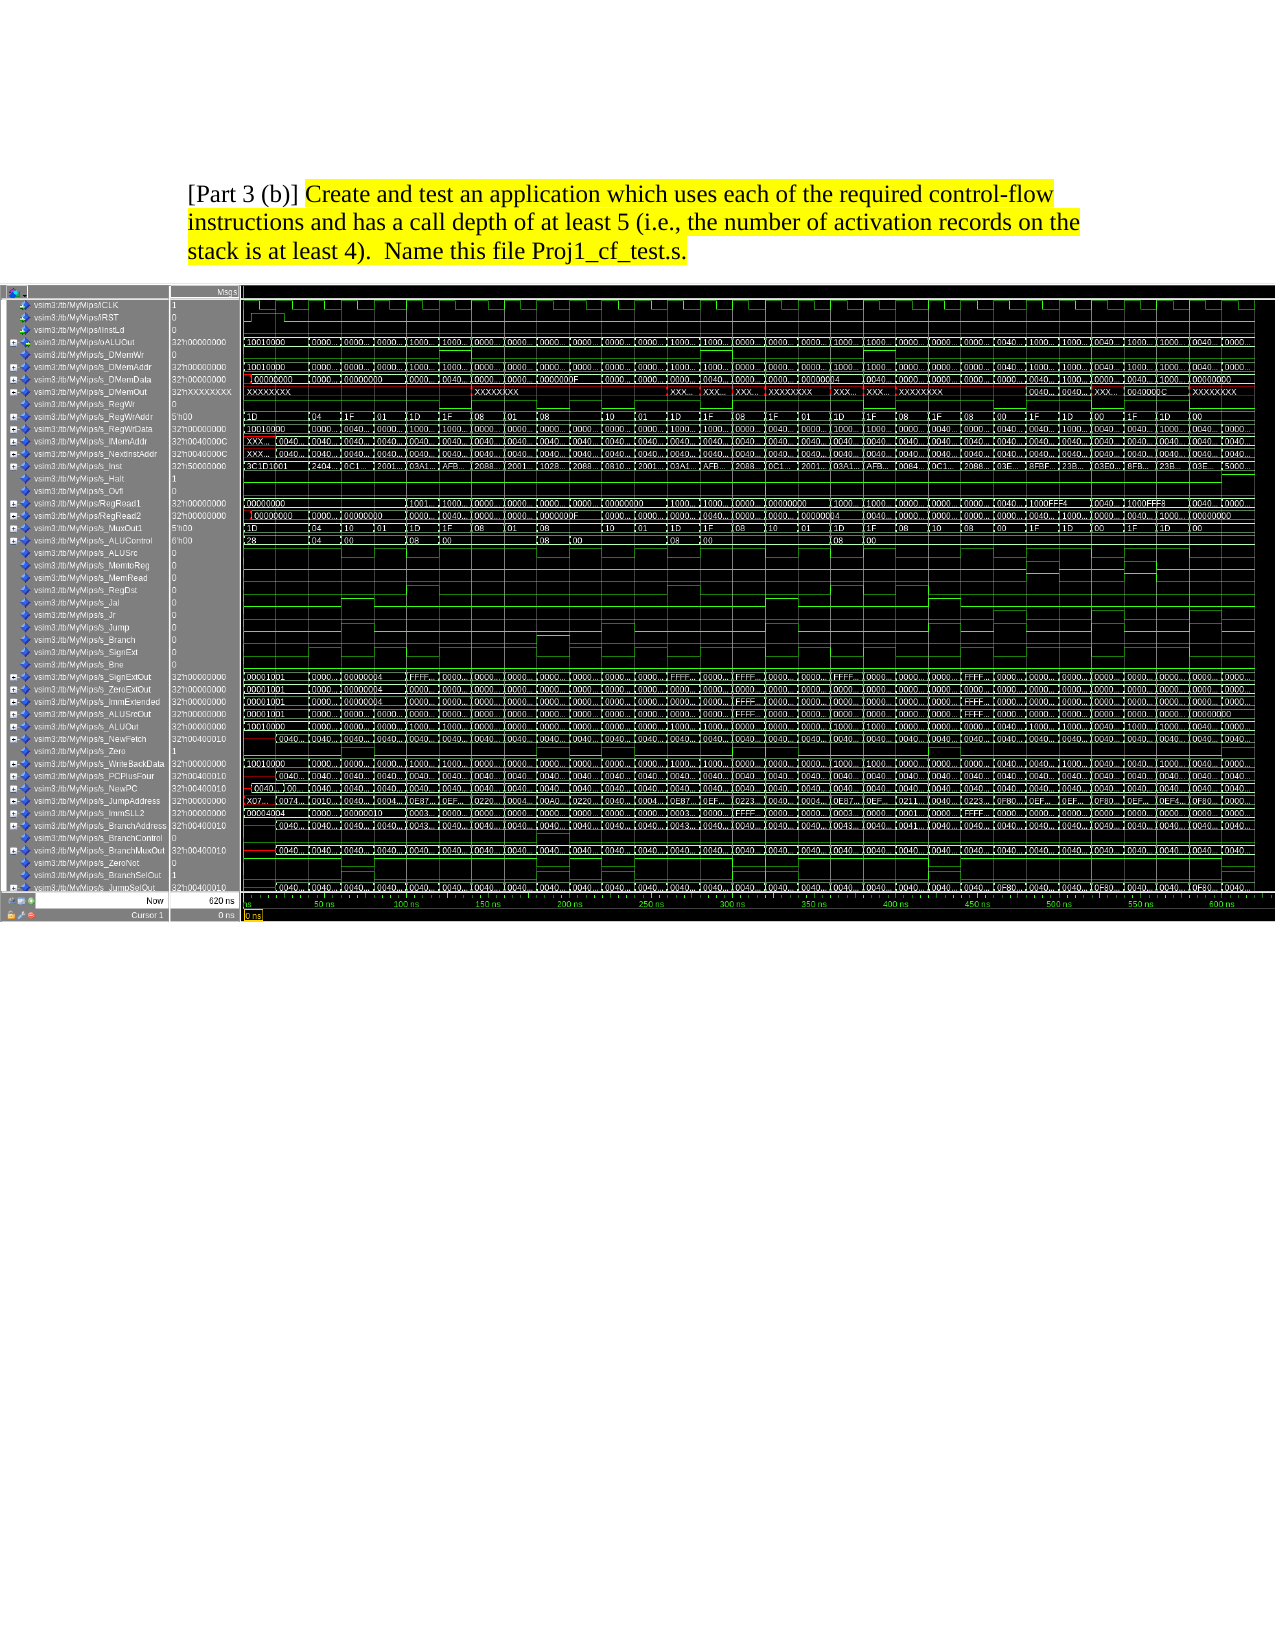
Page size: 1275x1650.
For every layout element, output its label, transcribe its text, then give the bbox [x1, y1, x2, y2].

text [Part 3 (b)] Create and test an application which uses each of the required control-flow instructions and has a call depth of at least 5 (i.e., the number of activation records on the stack is at least 4). Name this file Proj1_cf_test.s. [187, 179, 1087, 265]
picture [0, 283, 1275, 922]
